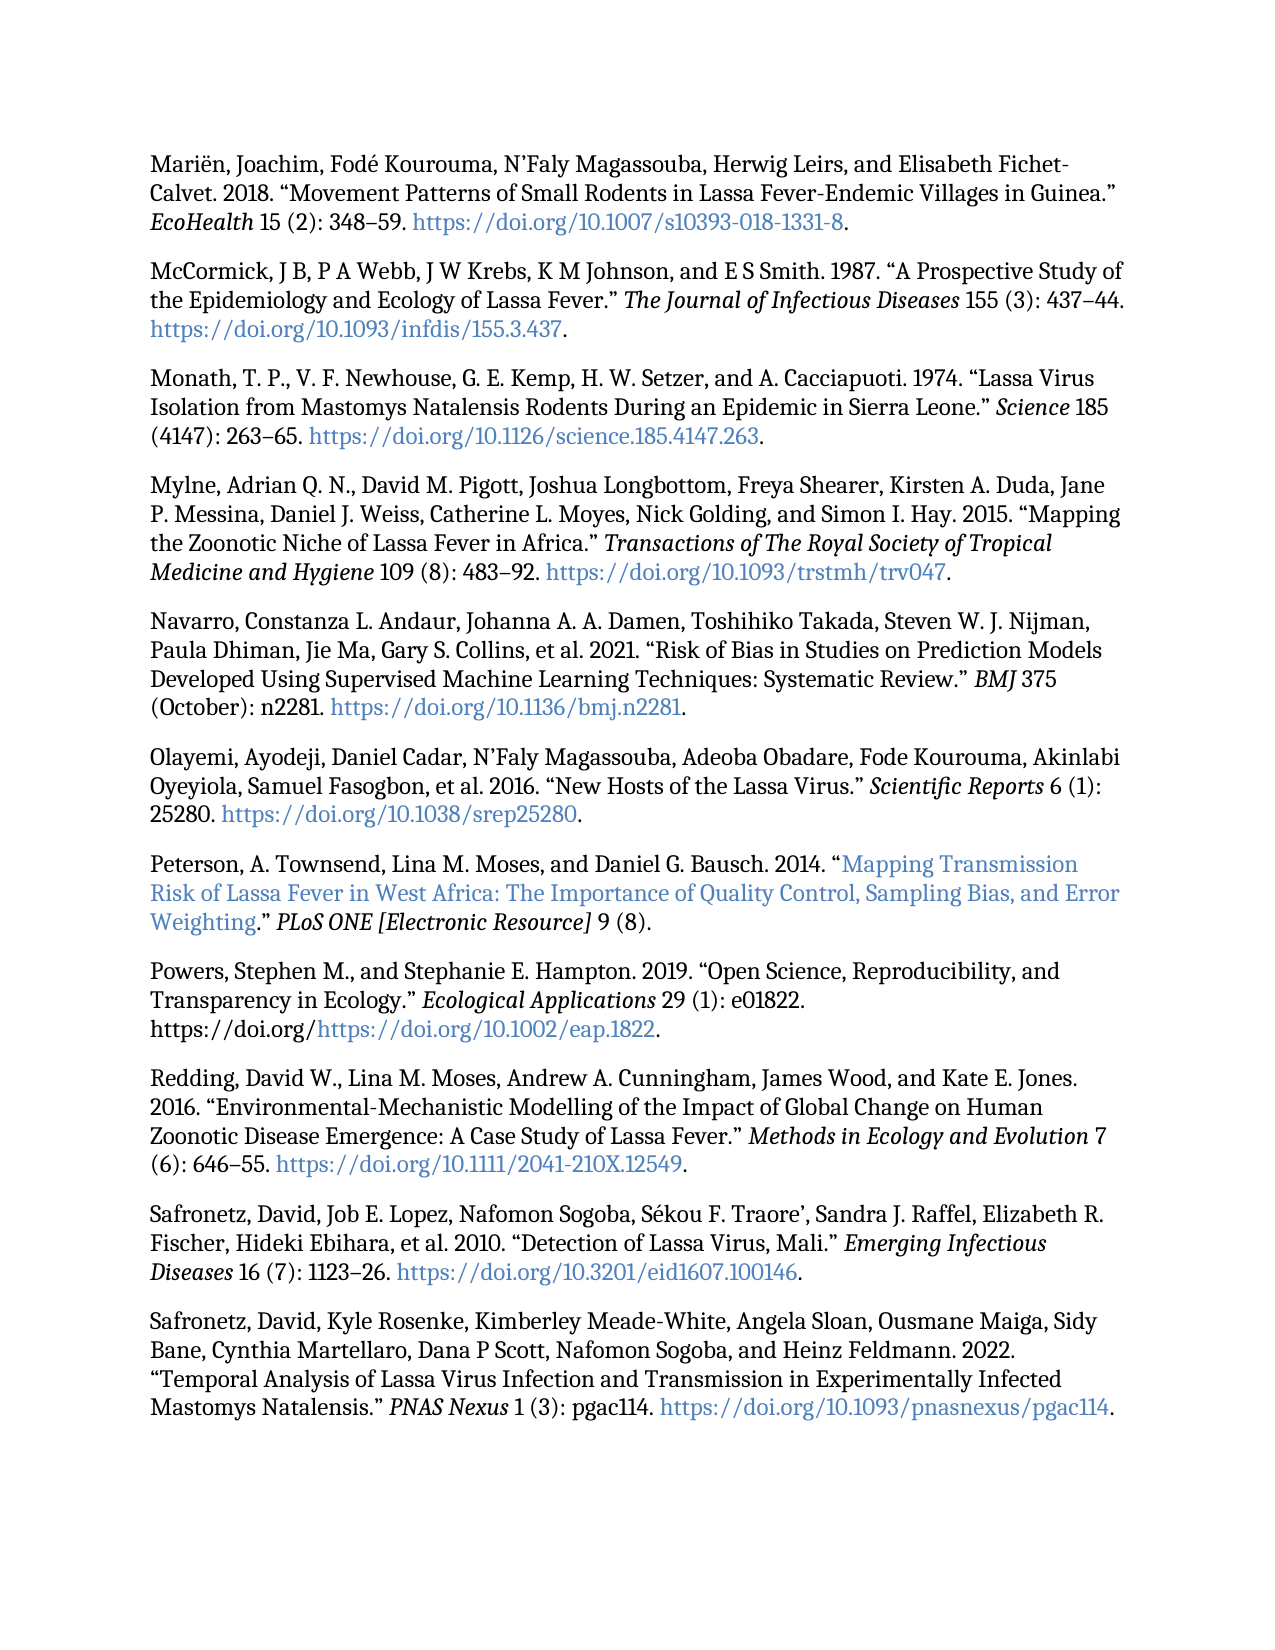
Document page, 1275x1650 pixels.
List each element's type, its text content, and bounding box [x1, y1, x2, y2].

text Safronetz, David, Kyle Rosenke, Kimberley Meade-White, Angela Sloan, Ousmane Maiga, Sidy Bane, Cynthia Martellaro, Dana P Scott, Nafomon Sogoba, and Heinz Feldmann. 2022. “Temporal Analysis of Lassa Virus Infection and Transmission in Experimentally Infected Mastomys Natalensis.” PNAS Nexus 1 (3): pgac114. https://doi.org/10.1093/pnasnexus/pgac114. [150, 1307, 1125, 1422]
text Navarro, Constanza L. Andaur, Johanna A. A. Damen, Toshihiko Takada, Steven W. J. Nijman, Paula Dhiman, Jie Ma, Gary S. Collins, et al. 2021. “Risk of Bias in Studies on Prediction Models Developed Using Supervised Machine Learning Techniques: Systematic Review.” BMJ 375 (October): n2281. https://doi.org/10.1136/bmj.n2281. [150, 607, 1125, 722]
text Olayemi, Ayodeji, Daniel Cadar, N’Faly Magassouba, Adeoba Obadare, Fode Kourouma, Akinlabi Oyeyiola, Samuel Fasogbon, et al. 2016. “New Hosts of the Lassa Virus.” Scientific Reports 6 (1): 25280. https://doi.org/10.1038/srep25280. [150, 743, 1125, 829]
text Powers, Stephen M., and Stephanie E. Hampton. 2019. “Open Science, Reproducibility, and Transparency in Ecology.” Ecological Applications 29 (1): e01822. https://doi.org/https://doi.org/10.1002/eap.1822. [150, 957, 1125, 1043]
text Mylne, Adrian Q. N., David M. Pigott, Joshua Longbottom, Freya Shearer, Kirsten A. Duda, Jane P. Messina, Daniel J. Weiss, Catherine L. Moyes, Nick Golding, and Simon I. Hay. 2015. “Mapping the Zoonotic Niche of Lassa Fever in Africa.” Transactions of The Royal Society of Tropical Medicine and Hygiene 109 (8): 483–92. https://doi.org/10.1093/trstmh/trv047. [150, 471, 1125, 586]
text Safronetz, David, Job E. Lopez, Nafomon Sogoba, Sékou F. Traore’, Sandra J. Raffel, Elizabeth R. Fischer, Hideki Ebihara, et al. 2010. “Detection of Lassa Virus, Mali.” Emerging Infectious Diseases 16 (7): 1123–26. https://doi.org/10.3201/eid1607.100146. [150, 1200, 1125, 1286]
text McCormick, J B, P A Webb, J W Krebs, K M Johnson, and E S Smith. 1987. “A Prospective Study of the Epidemiology and Ecology of Lassa Fever.” The Journal of Infectious Diseases 155 (3): 437–44. https://doi.org/10.1093/infdis/155.3.437. [150, 257, 1125, 343]
text Peterson, A. Townsend, Lina M. Moses, and Daniel G. Bausch. 2014. “Mapping Transmission Risk of Lassa Fever in West Africa: The Importance of Quality Control, Sampling Bias, and Error Weighting.” PLoS ONE [Electronic Resource] 9 (8). [150, 850, 1125, 936]
text Monath, T. P., V. F. Newhouse, G. E. Kemp, H. W. Setzer, and A. Cacciapuoti. 1974. “Lassa Virus Isolation from Mastomys Natalensis Rodents During an Epidemic in Sierra Leone.” Science 185 (4147): 263–65. https://doi.org/10.1126/science.185.4147.263. [150, 364, 1125, 450]
text Mariën, Joachim, Fodé Kourouma, N’Faly Magassouba, Herwig Leirs, and Elisabeth Fichet-Calvet. 2018. “Movement Patterns of Small Rodents in Lassa Fever-Endemic Villages in Guinea.” EcoHealth 15 (2): 348–59. https://doi.org/10.1007/s10393-018-1331-8. [150, 150, 1125, 236]
text Redding, David W., Lina M. Moses, Andrew A. Cunningham, James Wood, and Kate E. Jones. 2016. “Environmental-Mechanistic Modelling of the Impact of Global Change on Human Zoonotic Disease Emergence: A Case Study of Lassa Fever.” Methods in Ecology and Evolution 7 (6): 646–55. https://doi.org/10.1111/2041-210X.12549. [150, 1064, 1125, 1179]
